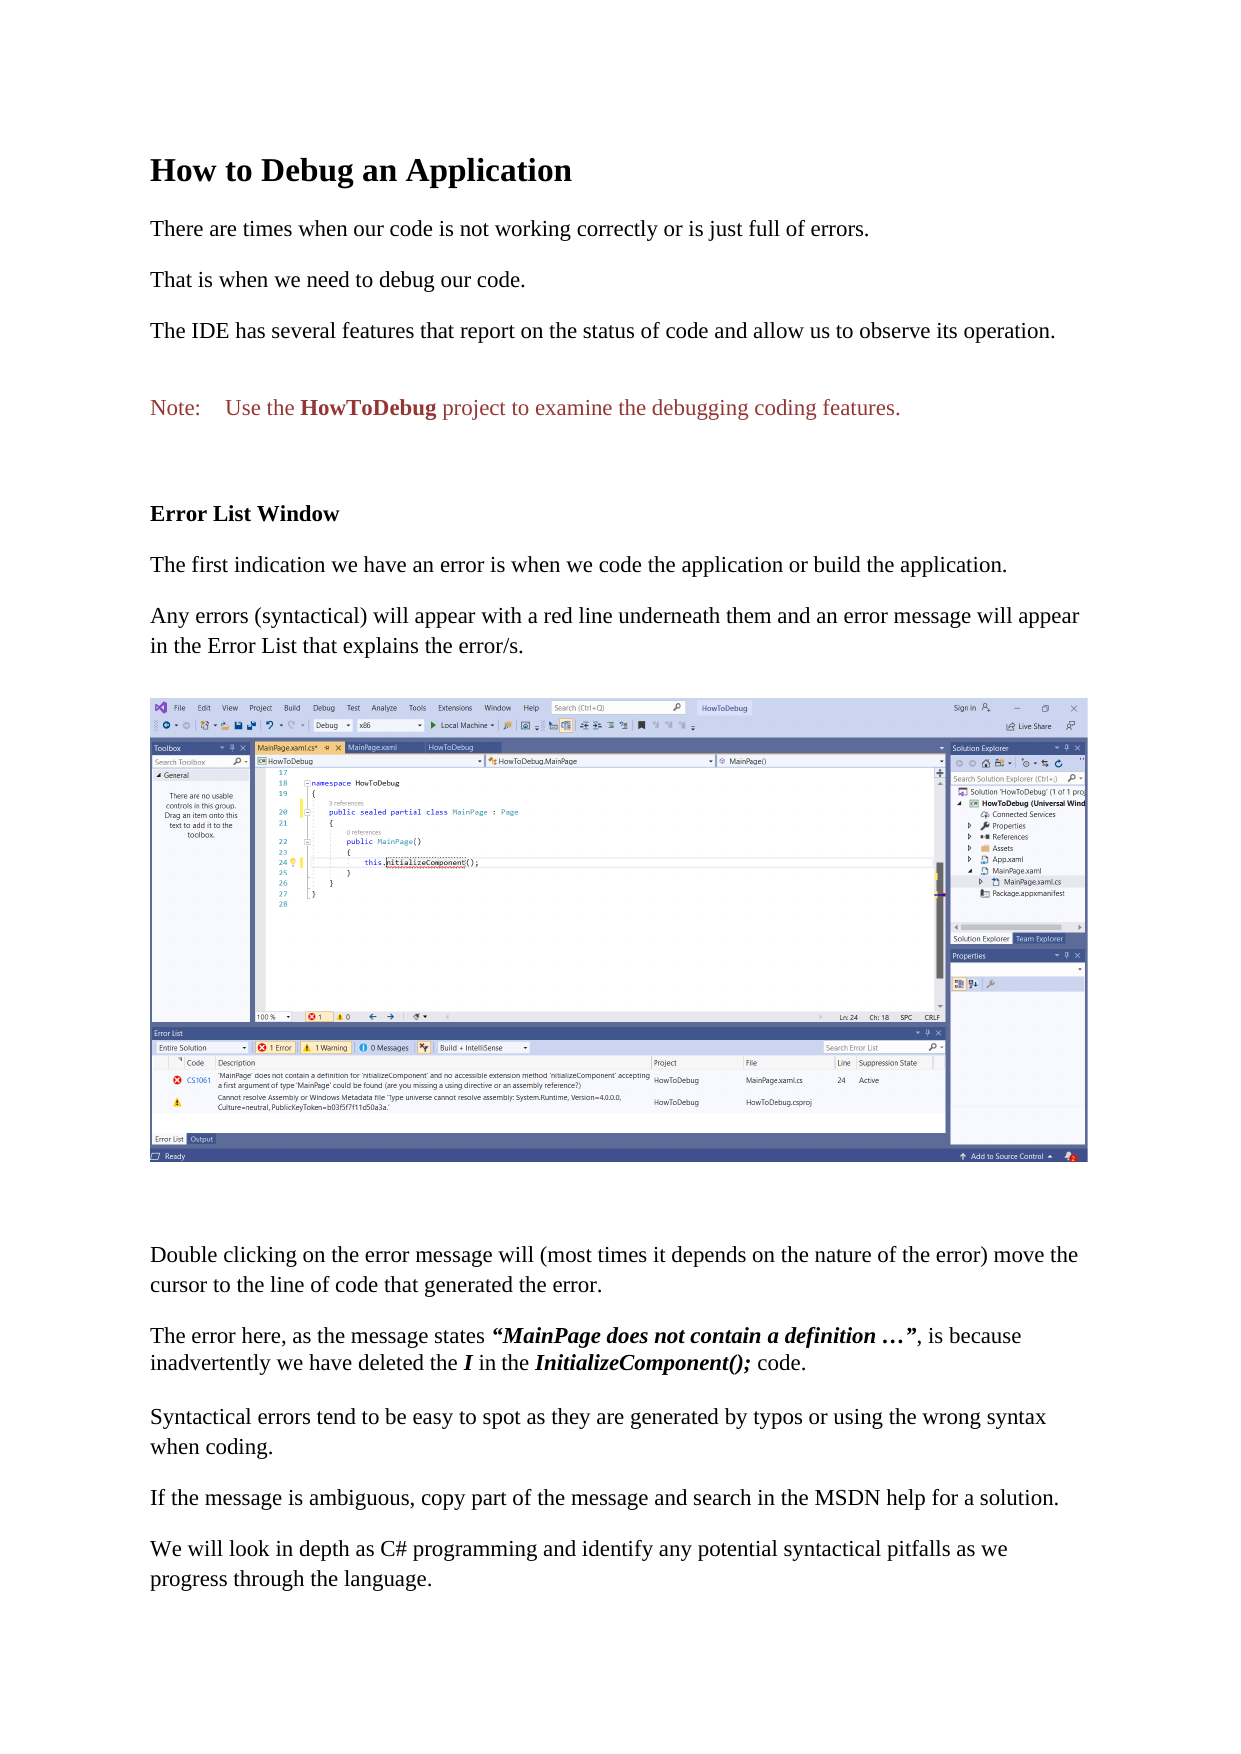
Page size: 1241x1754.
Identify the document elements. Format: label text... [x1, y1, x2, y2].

text The first indication we have an error is when we code the application or build the application. [150, 551, 1090, 577]
text Any errors (syntactical) will appear with a red line underneath them and an error message will appear in the Error List that explains the error/s. [150, 602, 1090, 658]
text There are times when our code is not working correctly or is just full of errors. [150, 215, 1090, 241]
text That is when we need to debug our code. [150, 266, 1090, 292]
text Double clicking on the error message will (most times it depends on the nature of the error) move the cursor to the line of code that generated the error. [150, 1241, 1090, 1297]
text If the message is ambiguous, copy part of the message and search in the MSDN help for a solution. [150, 1484, 1090, 1511]
text The error here, as the message states “MainPage does not contain a definition …”, is because inadvertently we have deleted the I in the InitializeComponent(); code. [150, 1322, 1090, 1375]
text Note: Use the HowToDebug project to examine the debugging coding features. [150, 394, 1090, 421]
text Syntactical errors tend to be easy to spot as they are generated by typos or using the wrong syntax when coding. [150, 1403, 1090, 1459]
text The IDE has several features that report on the status of code and allow us to observe its operation. [150, 317, 1090, 343]
text Error List Window [150, 500, 1090, 526]
text How to Debug an Application [150, 150, 1090, 188]
text We will look in depth as C# programming and identify any potential syntactical pitfalls as we progress through the language. [150, 1535, 1090, 1592]
picture [150, 698, 1088, 1162]
